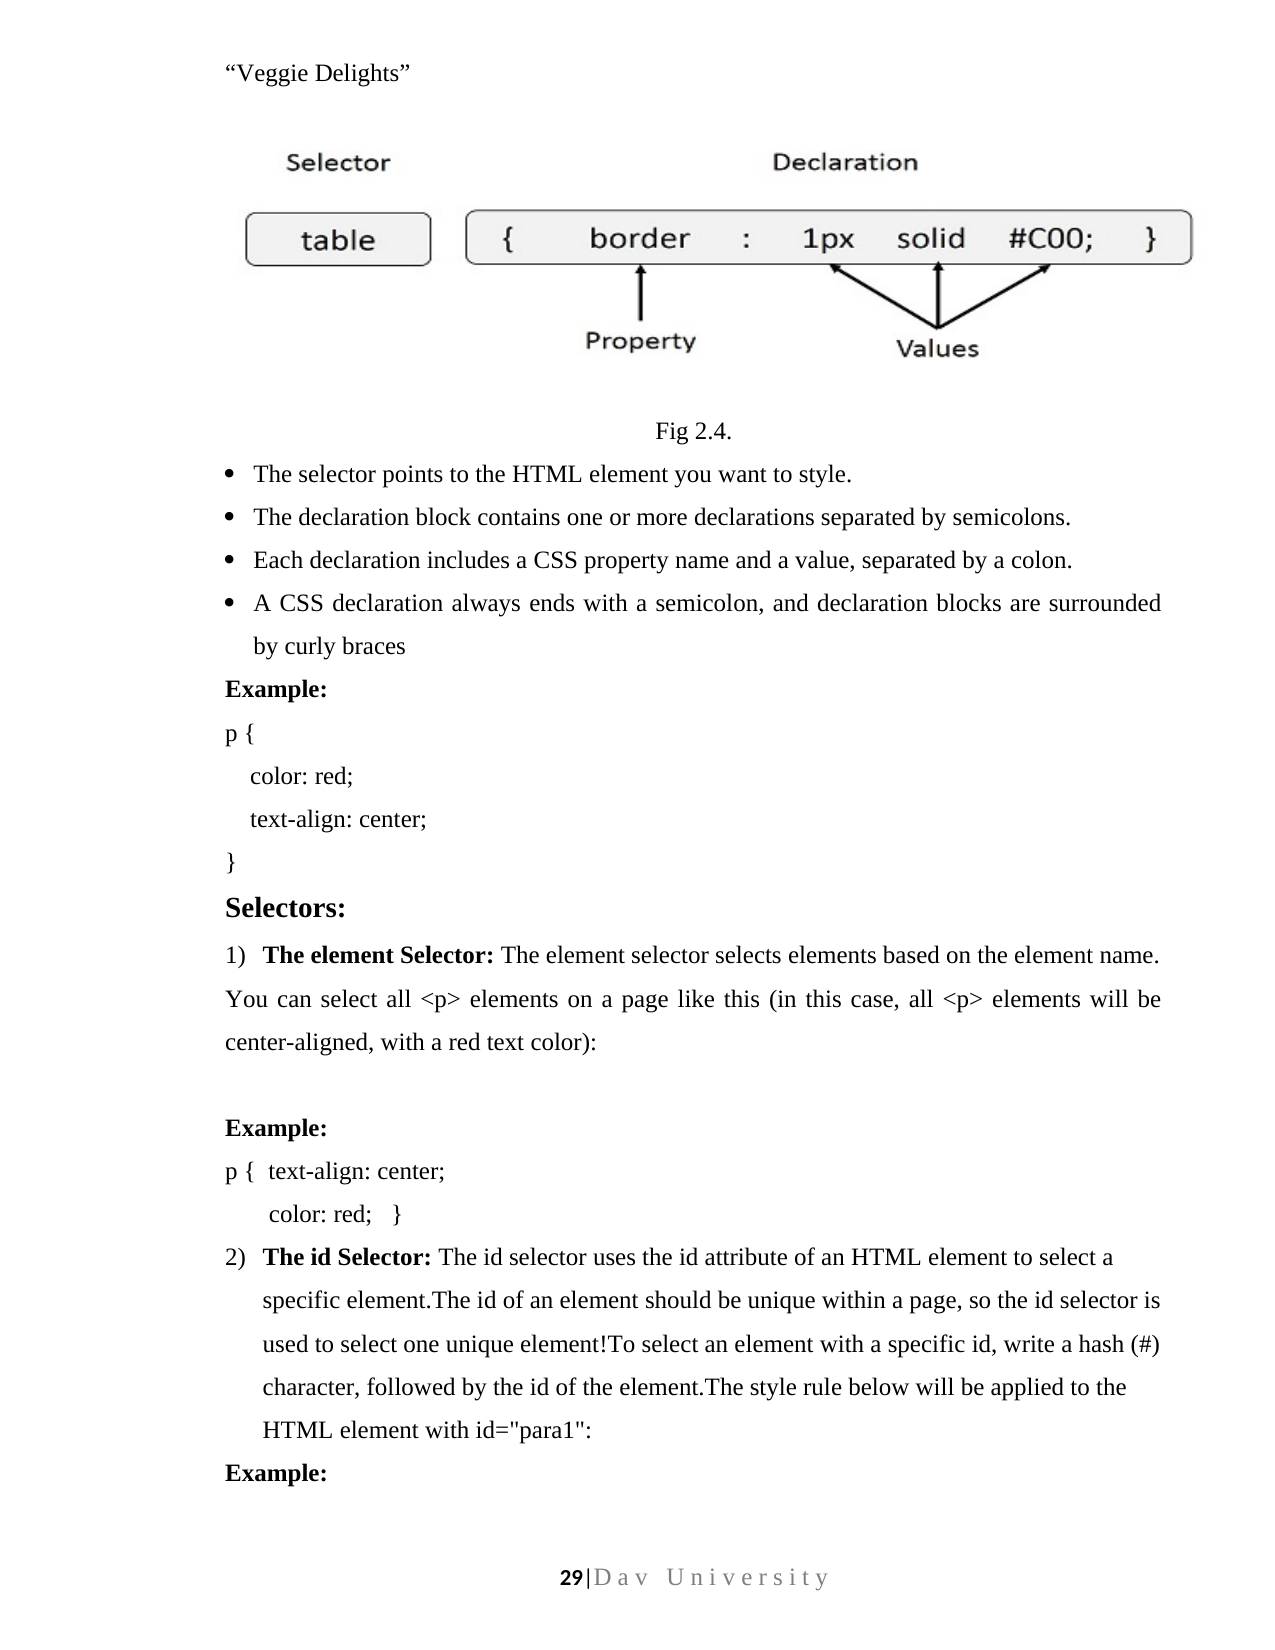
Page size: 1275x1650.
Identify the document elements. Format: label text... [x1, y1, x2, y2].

text p { color: red; text-align: center; } [225, 718, 1162, 876]
list The element Selector: The element selector selects elements based on the element name. [225, 941, 1162, 969]
text Fig 2.4. [225, 416, 1162, 444]
list The selector points to the HTML element you want to style. [225, 459, 1162, 488]
list The declaration block contains one or more declarations separated by semicolons. [225, 502, 1162, 531]
text Example: [225, 674, 1162, 703]
list The id Selector: The id selector uses the id attribute of an HTML element to select a specific element.The id of an element should be unique within a page, so the id selector is used to select one unique element!To select an element with a specific id, write a hash (#) character, followed by the id of the element.The style rule below will be applied to the HTML element with id="para1": [225, 1242, 1162, 1444]
text Example: [225, 1458, 1162, 1487]
list A CSS declaration always ends with a semicolon, and declaration blocks are surrounded by curly braces [225, 588, 1162, 660]
text You can select all <p> elements on a page like this (in this case, all <p> elements will be center-aligned, with a red text color): [225, 984, 1162, 1056]
list Each declaration includes a CSS property name and a value, separated by a colon. [225, 545, 1162, 574]
text p { text-align: center; color: red; } [225, 1156, 1162, 1228]
text Example: [225, 1113, 1162, 1142]
picture [225, 150, 1214, 359]
text Selectors: [225, 890, 1162, 924]
